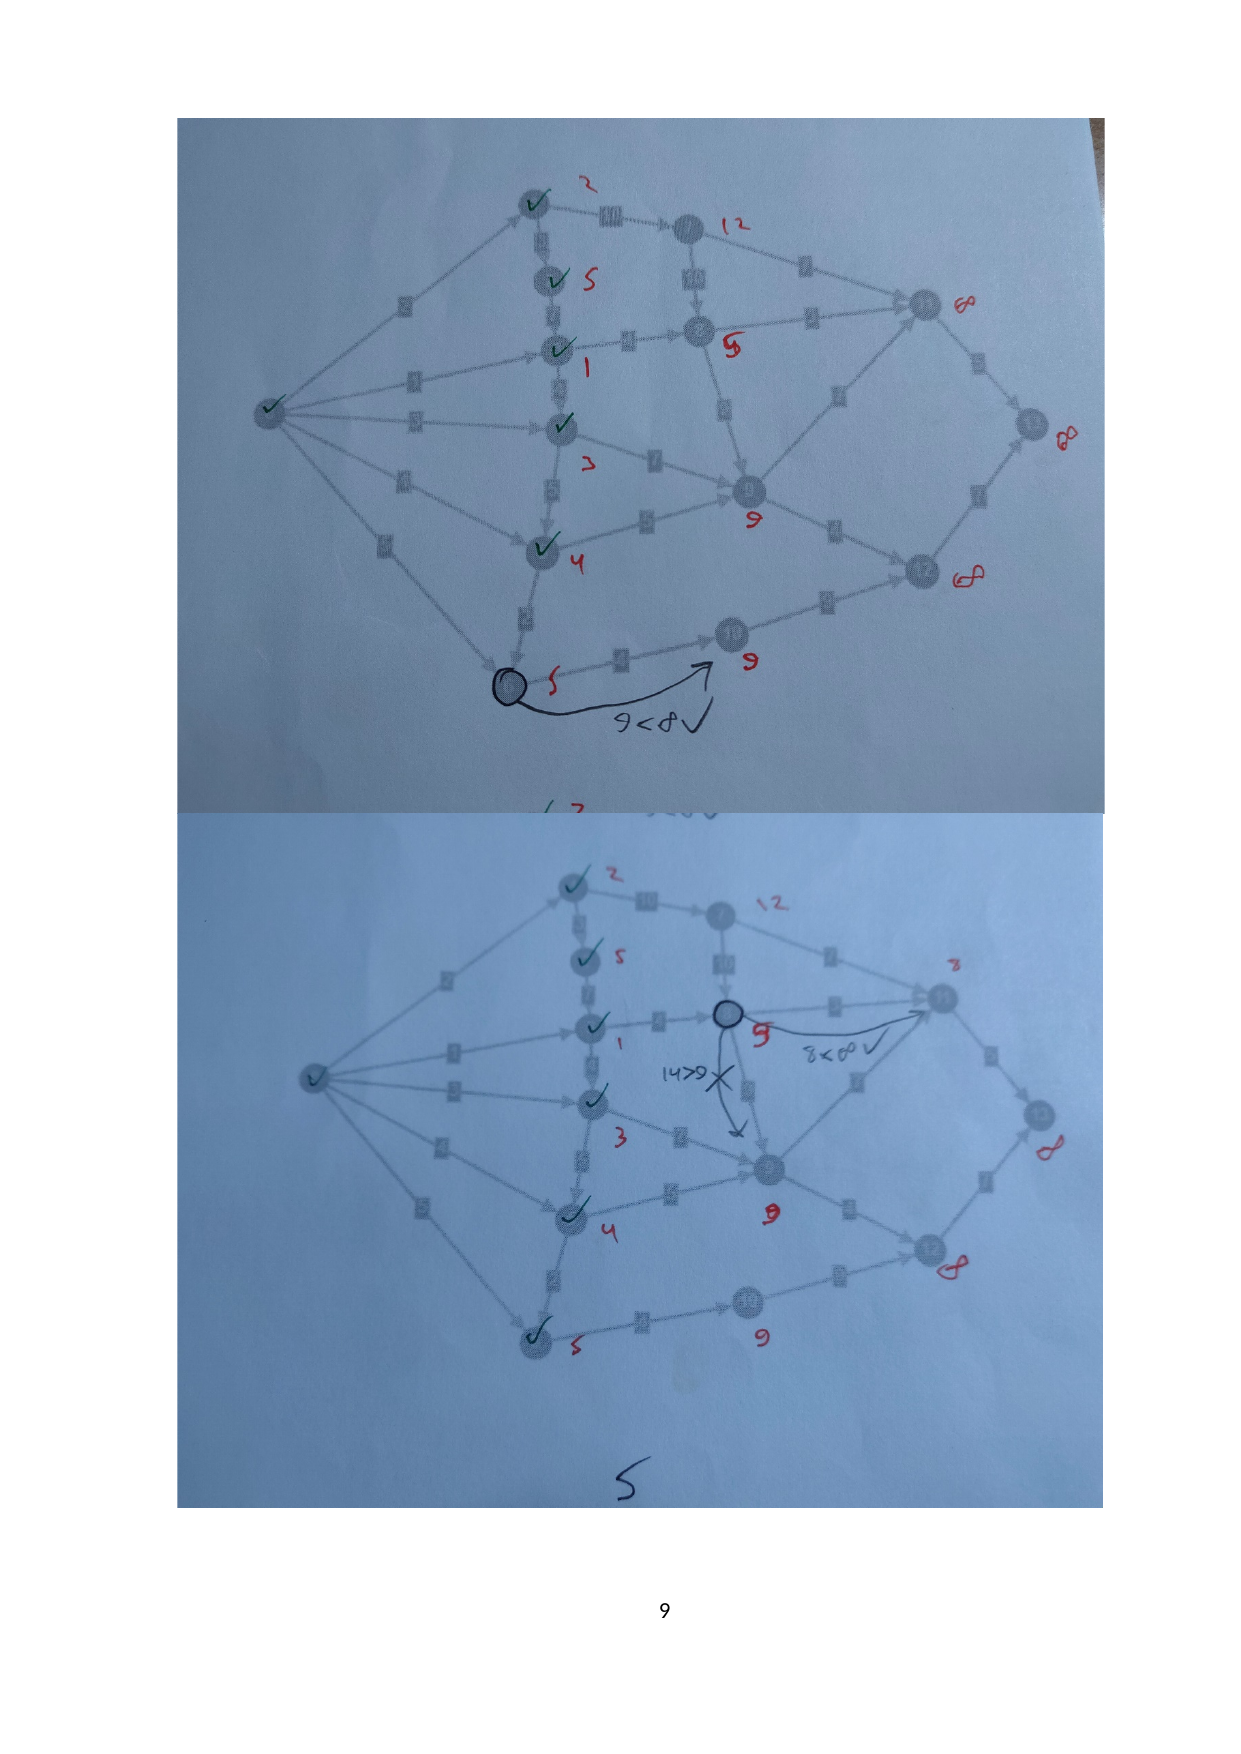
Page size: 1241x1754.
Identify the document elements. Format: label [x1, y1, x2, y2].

picture [177, 118, 1105, 1508]
